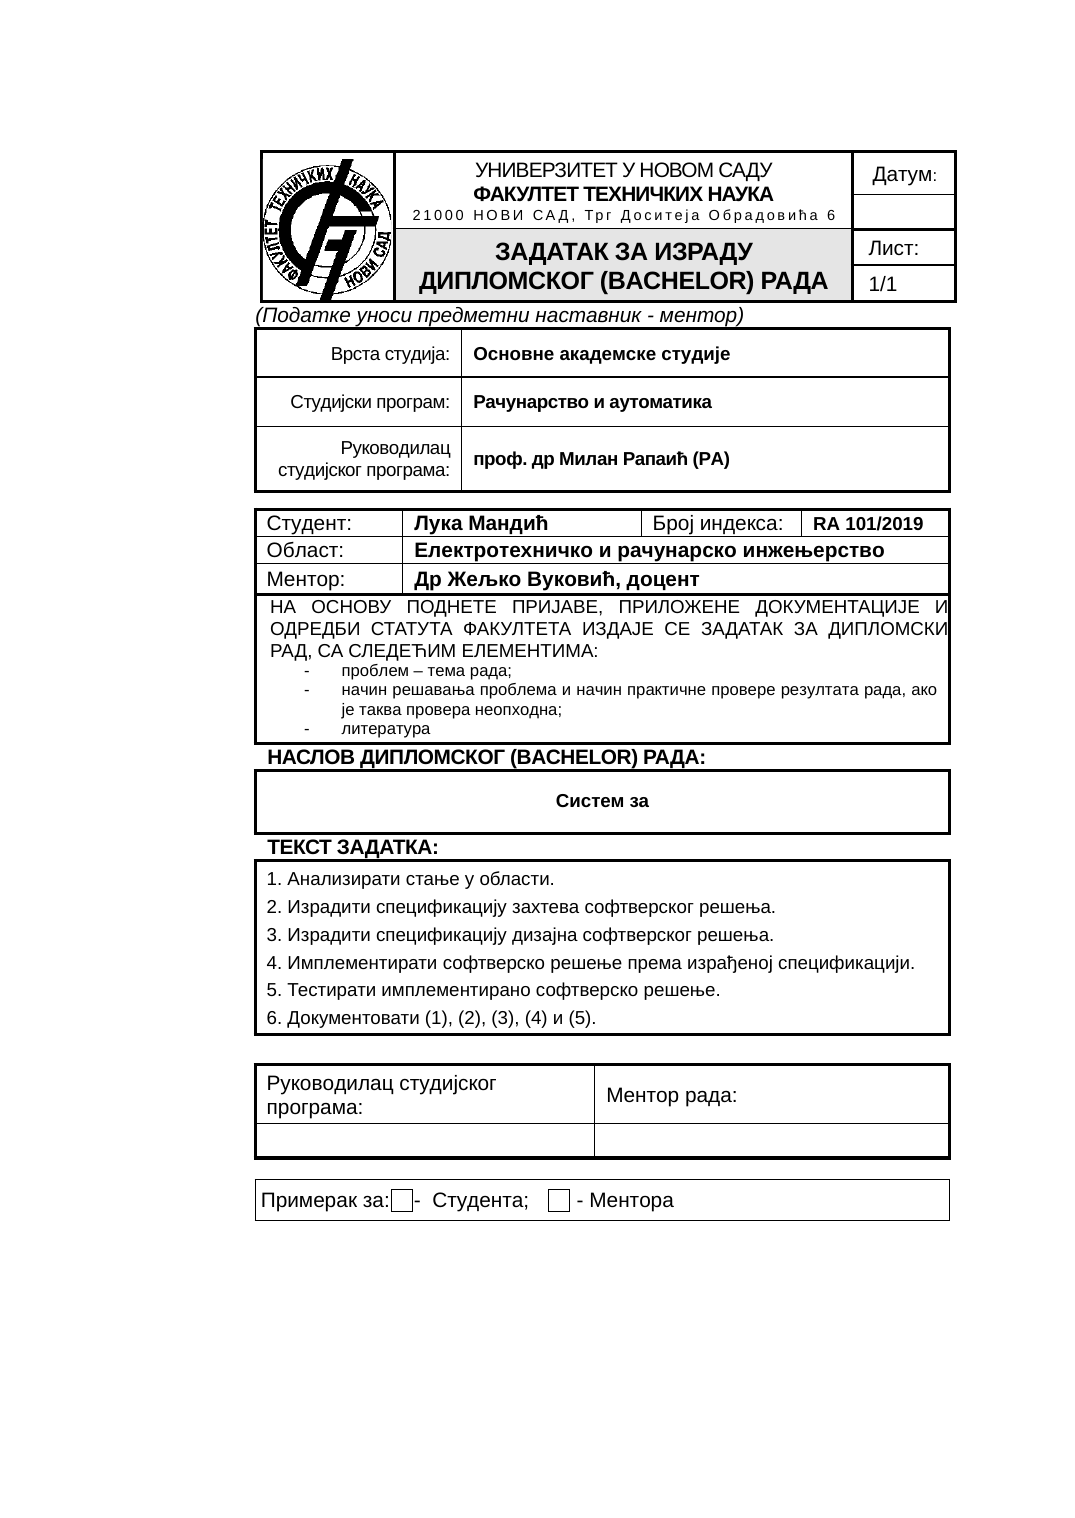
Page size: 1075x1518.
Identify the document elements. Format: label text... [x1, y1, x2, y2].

table_cell [595, 1124, 948, 1156]
table_cell проф. др Милан Рапаић (РА) [462, 427, 948, 490]
table_cell 1/1 [854, 266, 954, 300]
table_cell [257, 1124, 594, 1156]
table_cell Руководилац студијског програма: [257, 427, 461, 490]
table_header 1. Анализирати стање у области. 2. Израдити спецификацију захтева софтверског решења. 3. Израдити спецификацију дизајна софтверског решења. 4. Имплементирати софтверско решење према израђеној спецификацији. 5. Тестирати имплементирано софтверско решење. 6. Документовати (1), (2), (3), (4) и (5). [257, 862, 948, 1032]
table_cell Електротехничко и рачунарско инжењерство [403, 537, 948, 563]
table_header Датум: [854, 153, 954, 194]
picture [262, 159, 392, 300]
table_cell Рачунарство и аутоматика [462, 378, 948, 426]
table_header Студент: [257, 511, 402, 536]
table_header Систем за [257, 772, 948, 832]
table_cell Област: [257, 537, 402, 563]
text НАСЛОВ ДИПЛОМСКОГ (BACHELOR) РАДА: [267, 745, 955, 769]
table_header УНИВЕРЗИТЕТ У НОВОМ САДУ ФАКУЛТЕТ ТЕХНИЧКИХ НАУКА 21000 НОВИ САД, Трг Доситеја Обрадовића 6 [396, 153, 851, 228]
table_header Ментор рада: [595, 1066, 948, 1123]
table_header Основне академске студије [462, 330, 948, 376]
table_cell Студијски програм: [257, 378, 461, 426]
table_cell Др Жељко Вуковић, доцент [403, 564, 948, 593]
table_cell Ментор: [257, 564, 402, 593]
table_header Примерак за:- Студента; - Ментора [256, 1180, 949, 1220]
text (Податке уноси предметни наставник - ментор) [255, 303, 943, 327]
table_cell Лист: [854, 231, 954, 264]
text ТЕКСТ ЗАДАТКА: [267, 835, 955, 859]
table_cell НА ОСНОВУ ПОДНЕТЕ ПРИЈАВЕ, ПРИЛОЖЕНЕ ДОКУМЕНТАЦИЈЕ И ОДРЕДБИ СТАТУТА ФАКУЛТЕТА ИЗДАЈЕ СЕ ЗАДАТАК ЗА ДИПЛОМСКИ РАД, СА СЛЕДЕЋИМ ЕЛЕМЕНТИМА: проблем – тема рада; начин решавања проблема и начин практичне провере резултата рада, ако је таква провера неопходна; литература [257, 596, 948, 742]
table_cell [854, 195, 954, 228]
table_header [263, 153, 393, 228]
table_cell ЗАДАТАК ЗА ИЗРАДУ ДИПЛОМСКОГ (BACHELOR) РАДА [396, 229, 851, 300]
table_header Руководилац студијског програма: [257, 1066, 594, 1123]
table_header Лука Мандић [403, 511, 641, 536]
table_header Врста студија: [257, 330, 461, 376]
table_header RA 101/2019 [802, 511, 948, 536]
table_header Број индекса: [642, 511, 801, 536]
